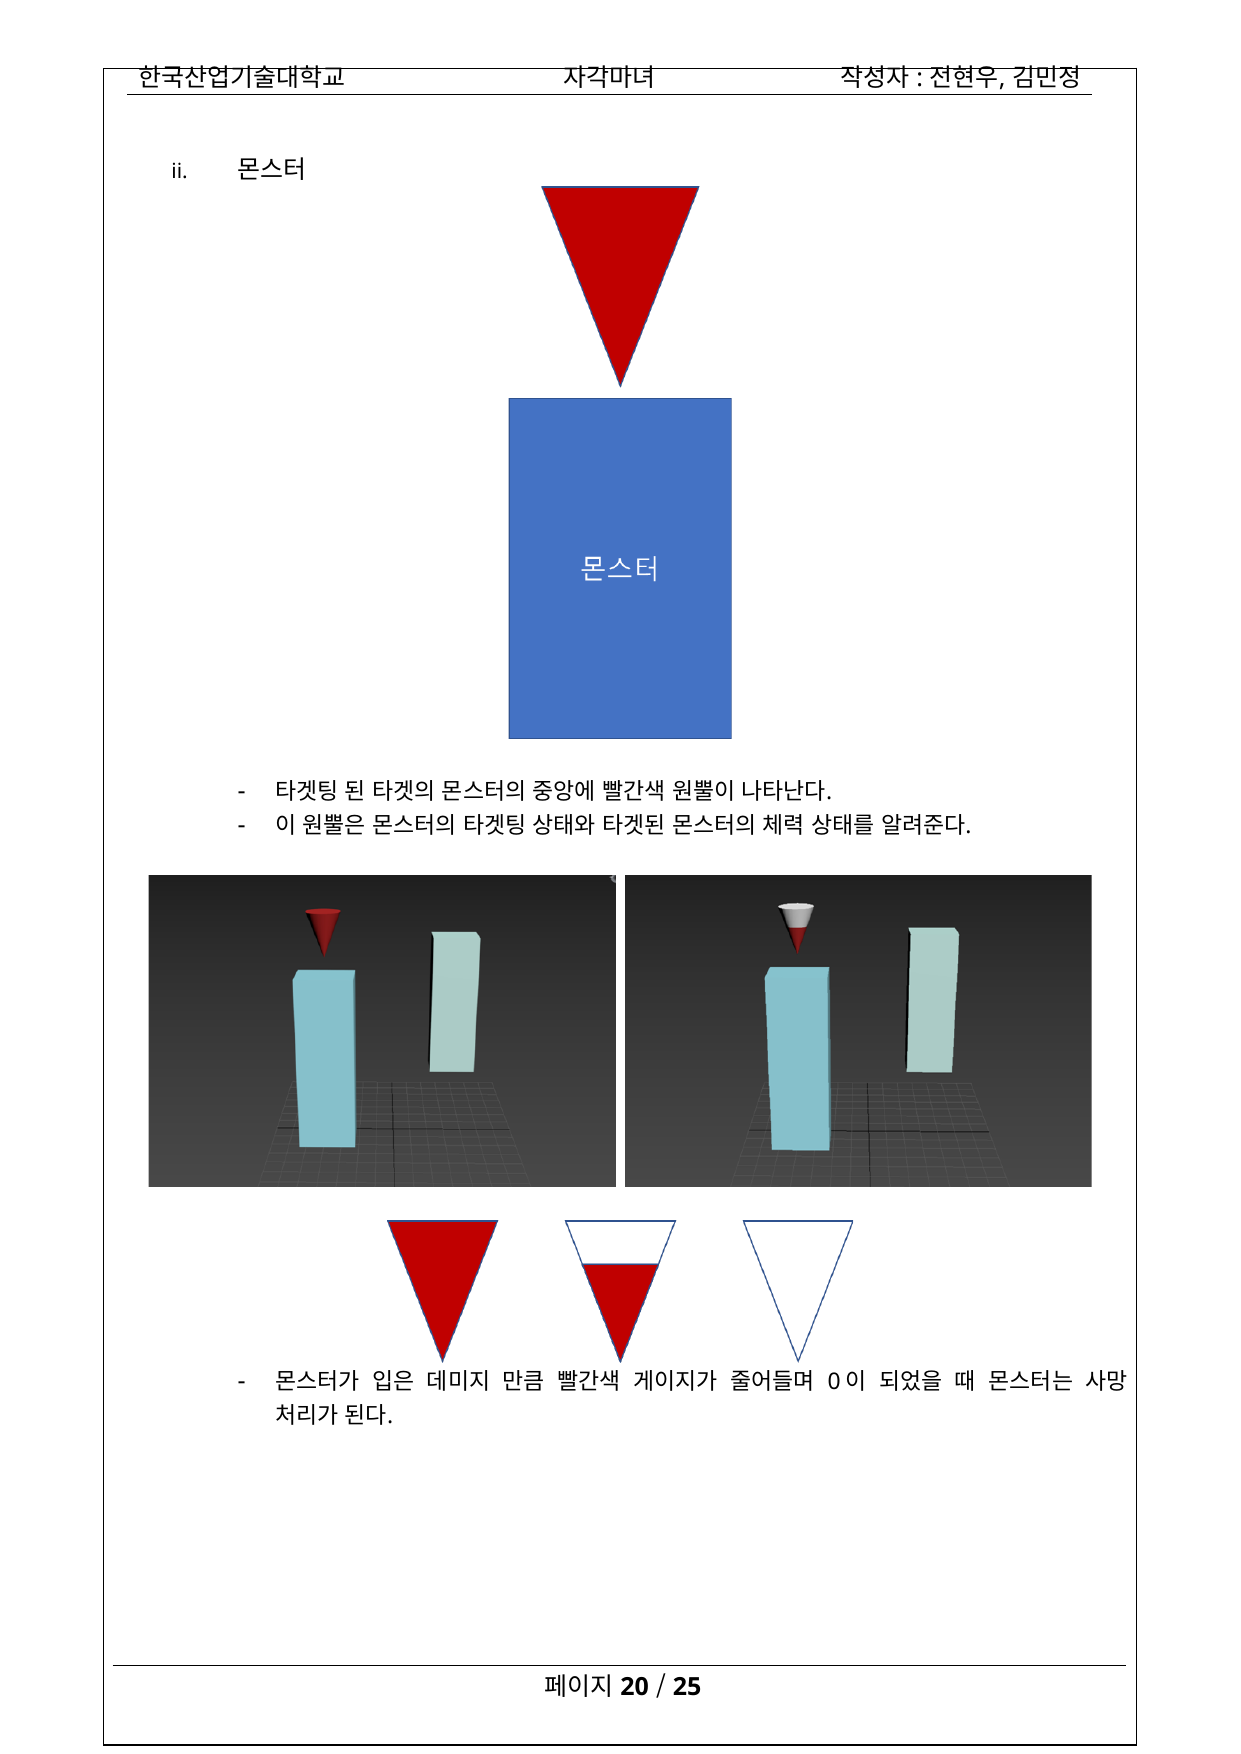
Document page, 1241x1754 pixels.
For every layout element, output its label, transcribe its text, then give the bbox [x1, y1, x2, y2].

list 이 원뿔은 몬스터의 타겟팅 상태와 타겟된 몬스터의 체력 상태를 알려준다. [237, 807, 1128, 841]
list 타겟팅 된 타겟의 몬스터의 중앙에 빨간색 원뿔이 나타난다. [237, 773, 1128, 807]
subtitle 몬스터 [187, 150, 1128, 186]
picture [148, 875, 1092, 1187]
picture [387, 1220, 854, 1363]
picture [508, 186, 732, 739]
list 몬스터가 입은 데미지 만큼 빨간색 게이지가 줄어들며 0이 되었을 때 몬스터는 사망 처리가 된다. [237, 1363, 1128, 1430]
